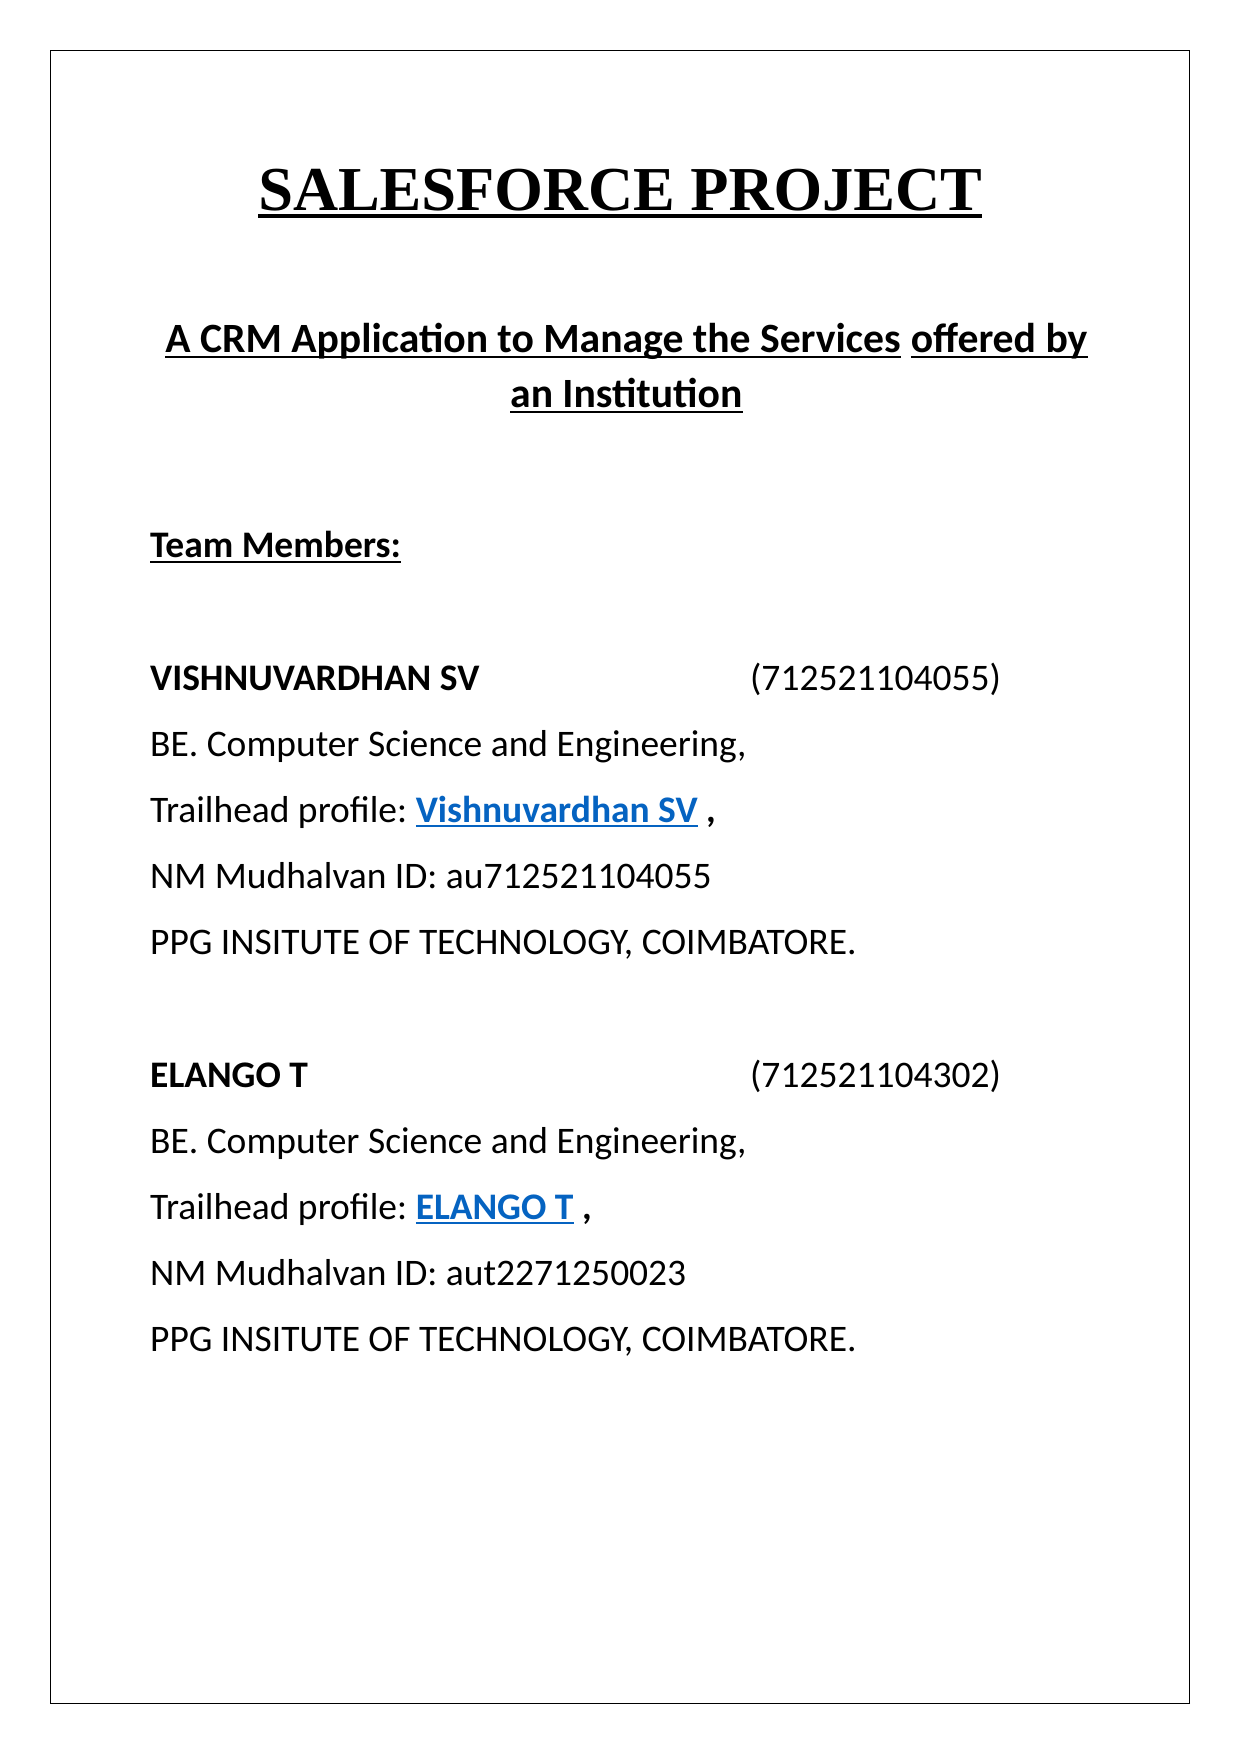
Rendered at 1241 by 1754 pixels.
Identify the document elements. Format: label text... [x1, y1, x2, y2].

text BE. Computer Science and Engineering, [150, 1117, 1102, 1162]
text Trailhead profile: ELANGO T , [150, 1183, 1102, 1229]
text PPG INSITUTE OF TECHNOLOGY, COIMBATORE. [150, 918, 1102, 964]
text NM Mudhalvan ID: aut2271250023 [150, 1249, 1102, 1295]
text Trailhead profile: Vishnuvardhan SV , [150, 786, 1102, 832]
text ELANGO T (712521104302) [150, 1051, 1102, 1096]
text VISHNUVARDHAN SV (712521104055) [150, 654, 1102, 699]
text SALESFORCE PROJECT [150, 152, 1090, 224]
text A CRM Application to Manage the Services offered by an Institution [150, 312, 1102, 418]
text NM Mudhalvan ID: au712521104055 [150, 852, 1102, 898]
text Team Members: [150, 521, 1102, 567]
text BE. Computer Science and Engineering, [150, 720, 1102, 766]
text PPG INSITUTE OF TECHNOLOGY, COIMBATORE. [150, 1315, 1102, 1361]
